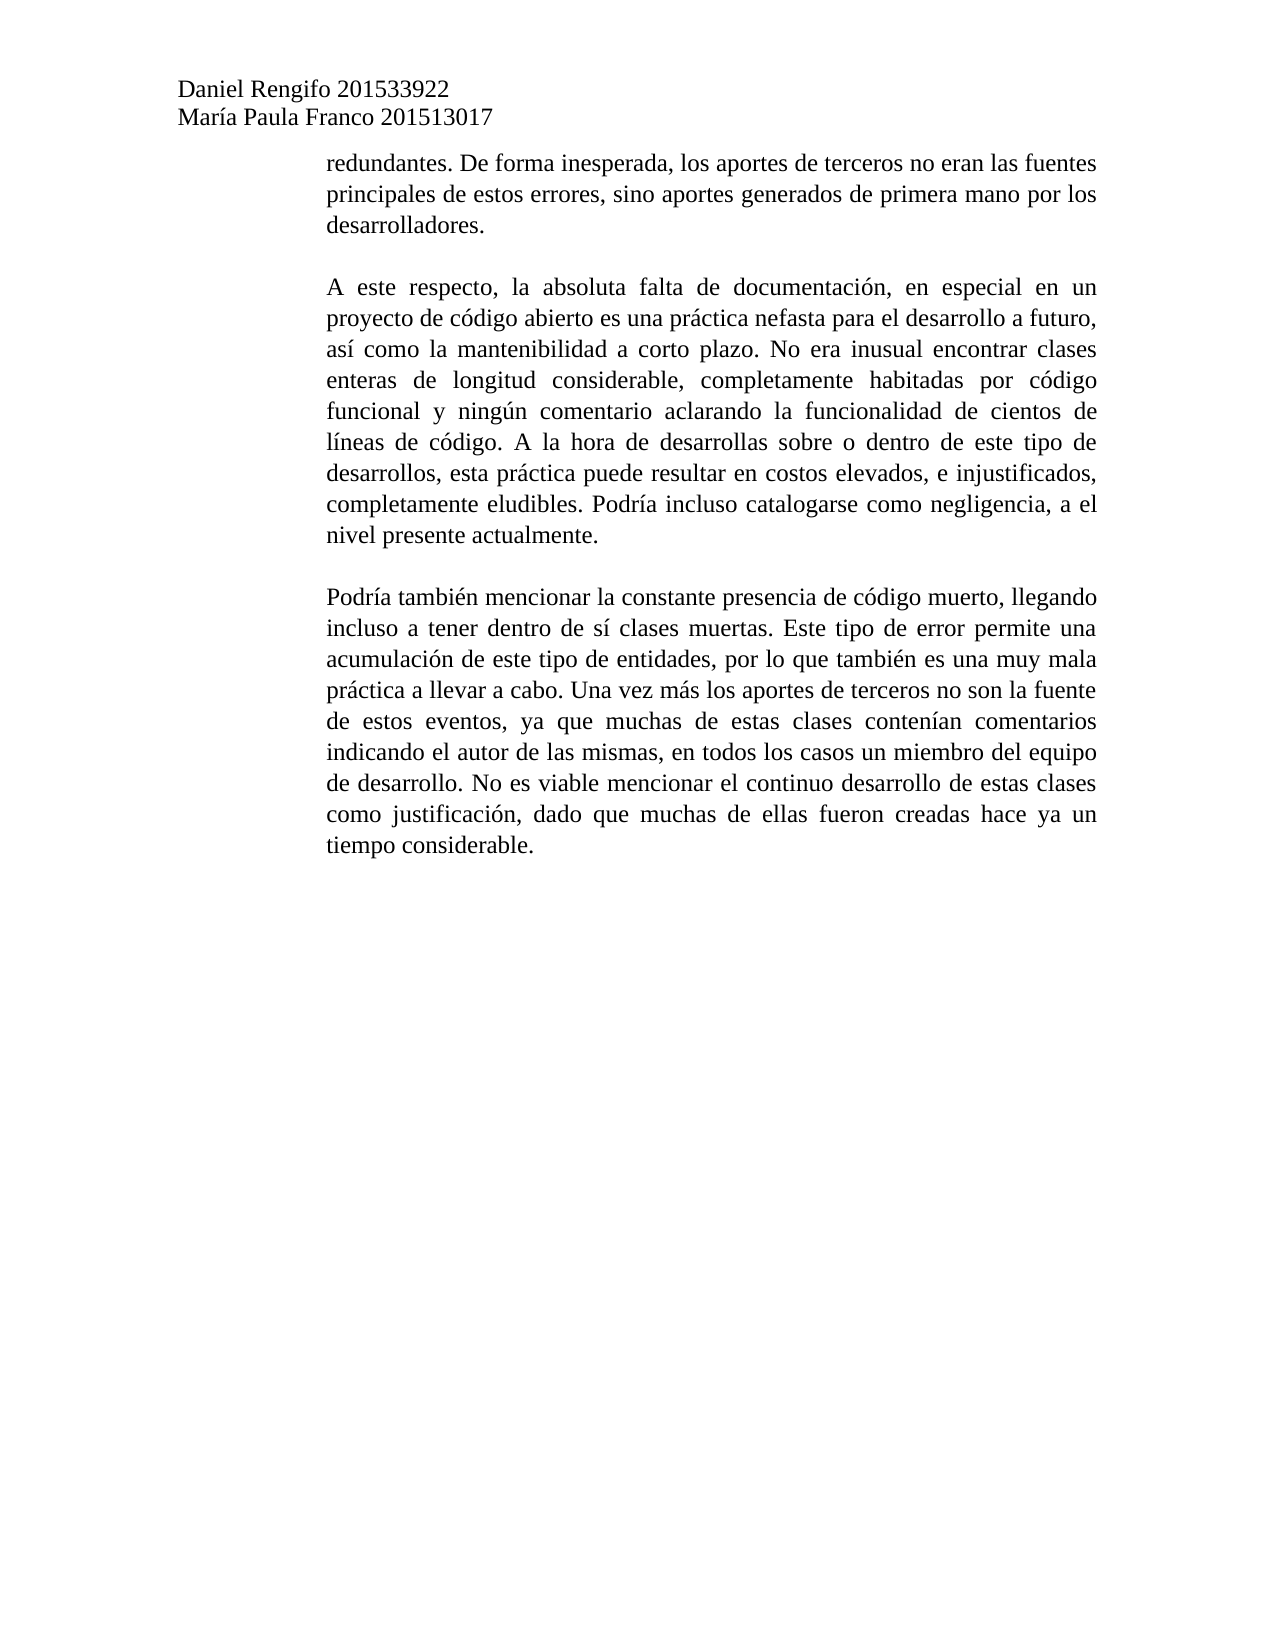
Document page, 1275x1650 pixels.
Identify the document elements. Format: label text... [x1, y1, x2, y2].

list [326, 148, 1098, 238]
list Podría también mencionar la constante presencia de código muerto, llegando incluso a tener dentro de sí clases muertas. Este tipo de error permite una acumulación de este tipo de entidades, por lo que también es una muy mala práctica a llevar a cabo. Una vez más los aportes de terceros no son la fuente de estos eventos, ya que muchas de estas clases contenían comentarios indicando el autor de las mismas, en todos los casos un miembro del equipo de desarrollo. No es viable mencionar el continuo desarrollo de estas clases como justificación, dado que muchas de ellas fueron creadas hace ya un tiempo considerable. [326, 582, 1098, 859]
list A este respecto, la absoluta falta de documentación, en especial en un proyecto de código abierto es una práctica nefasta para el desarrollo a futuro, así como la mantenibilidad a corto plazo. No era inusual encontrar clases enteras de longitud considerable, completamente habitadas por código funcional y ningún comentario aclarando la funcionalidad de cientos de líneas de código. A la hora de desarrollas sobre o dentro de este tipo de desarrollos, esta práctica puede resultar en costos elevados, e injustificados, completamente eludibles. Podría incluso catalogarse como negligencia, a el nivel presente actualmente. [326, 272, 1098, 549]
